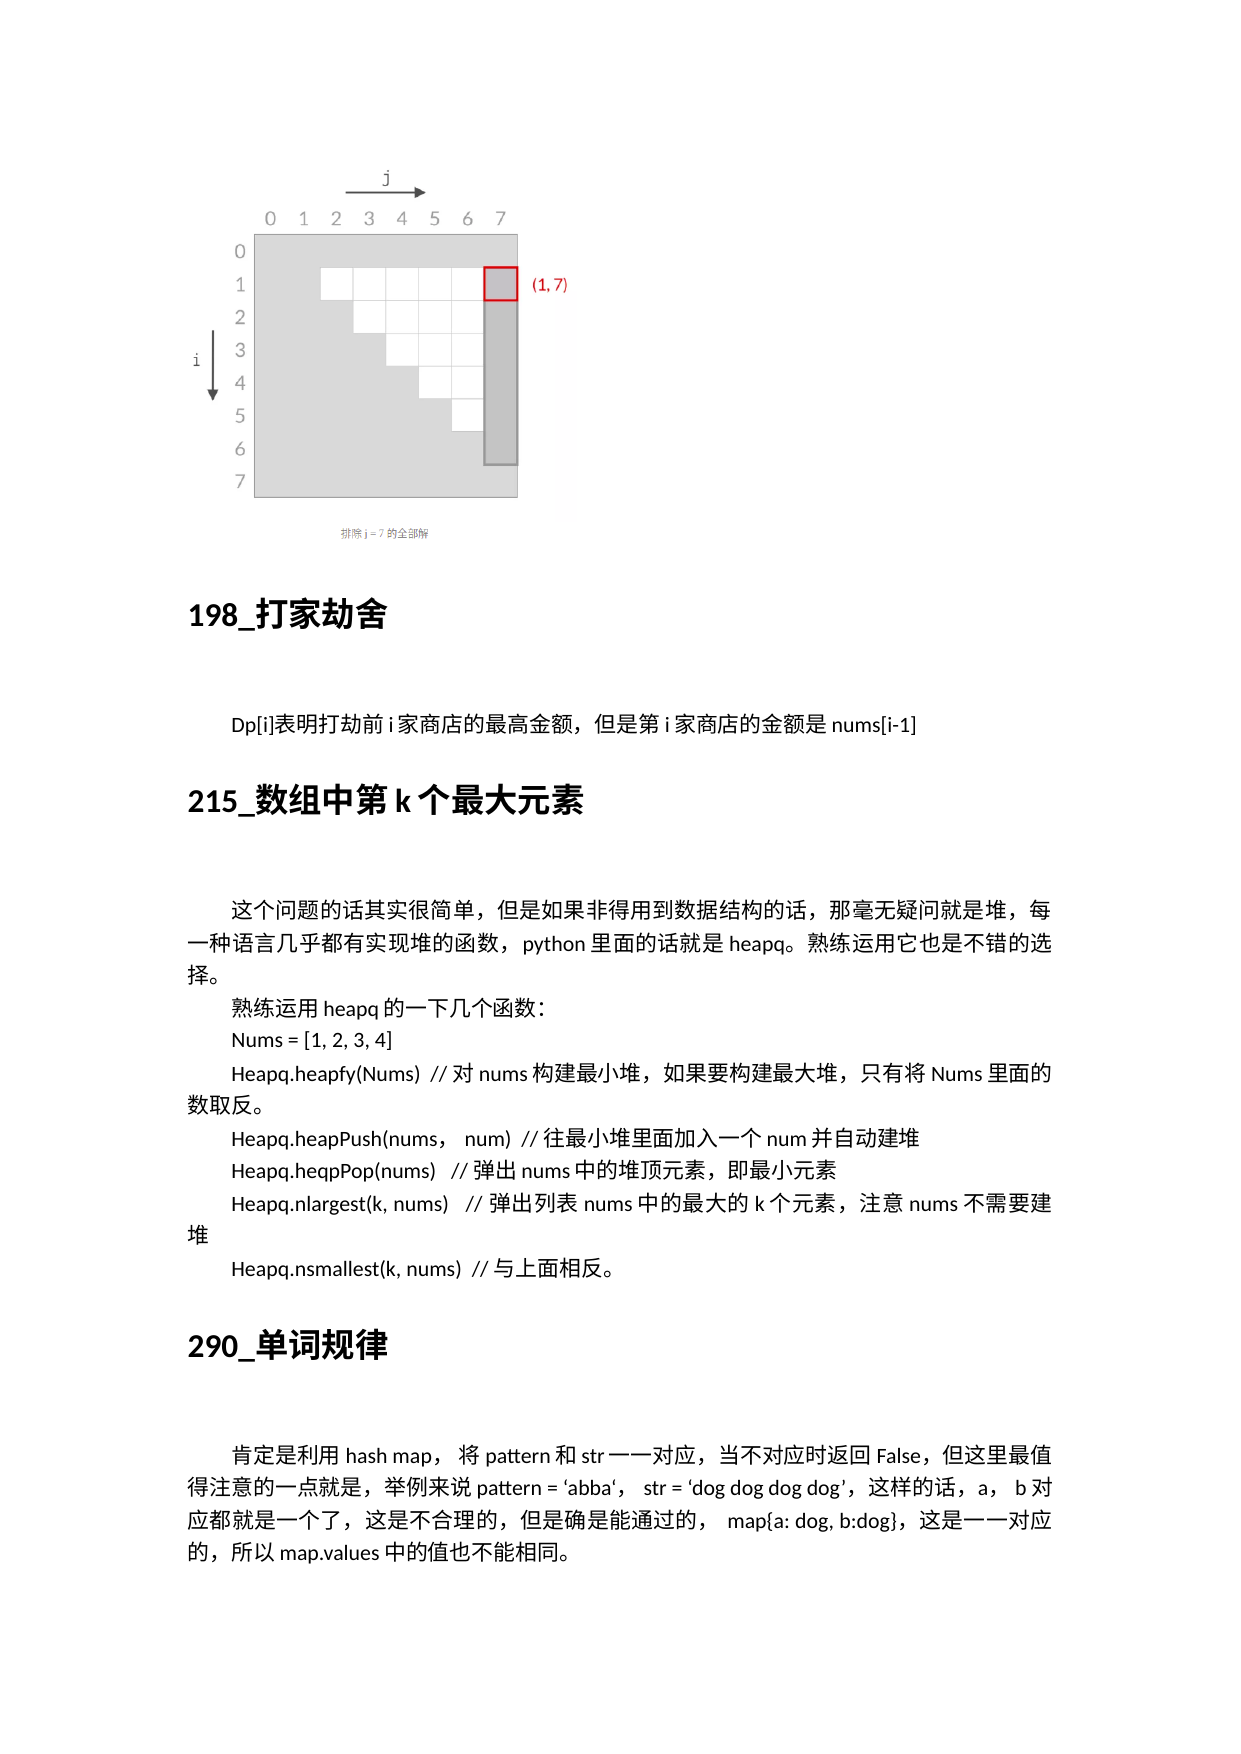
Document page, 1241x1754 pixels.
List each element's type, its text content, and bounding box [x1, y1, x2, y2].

subtitle 215_数组中第k个最大元素 [187, 766, 1053, 831]
text Nums = [1, 2, 3, 4] [187, 1023, 1053, 1056]
text Heapq.nlargest(k, nums) // 弹出列表nums中的最大的k个元素，注意nums不需要建堆 [187, 1186, 1053, 1251]
text Dp[i]表明打劫前i家商店的最高金额，但是第i家商店的金额是nums[i-1] [187, 706, 1053, 739]
text Heapq.heqpPop(nums) // 弹出nums中的堆顶元素，即最小元素 [187, 1153, 1053, 1186]
text 肯定是利用hash map， 将pattern和str一一对应，当不对应时返回False，但这里最值得注意的一点就是，举例来说pattern = ‘abba‘， str = ‘dog dog dog dog’，这样的话，a， b对应都就是一个了，这是不合理的，但是确是能通过的， map{a: dog, b:dog}，这是一一对应的，所以map.values中的值也不能相同。 [187, 1437, 1053, 1567]
text Heapq.nsmallest(k, nums) // 与上面相反。 [187, 1251, 1053, 1283]
text Heapq.heapfy(Nums) // 对nums构建最小堆，如果要构建最大堆，只有将Nums里面的数取反。 [187, 1056, 1053, 1121]
picture [187, 162, 578, 548]
text 熟练运用heapq的一下几个函数： [187, 991, 1053, 1023]
subtitle 290_单词规律 [187, 1310, 1053, 1375]
text Heapq.heapPush(nums， num) // 往最小堆里面加入一个num并自动建堆 [187, 1121, 1053, 1153]
subtitle 198_打家劫舍 [187, 579, 1053, 644]
text 这个问题的话其实很简单，但是如果非得用到数据结构的话，那毫无疑问就是堆，每一种语言几乎都有实现堆的函数，python里面的话就是heapq。熟练运用它也是不错的选择。 [187, 893, 1053, 991]
